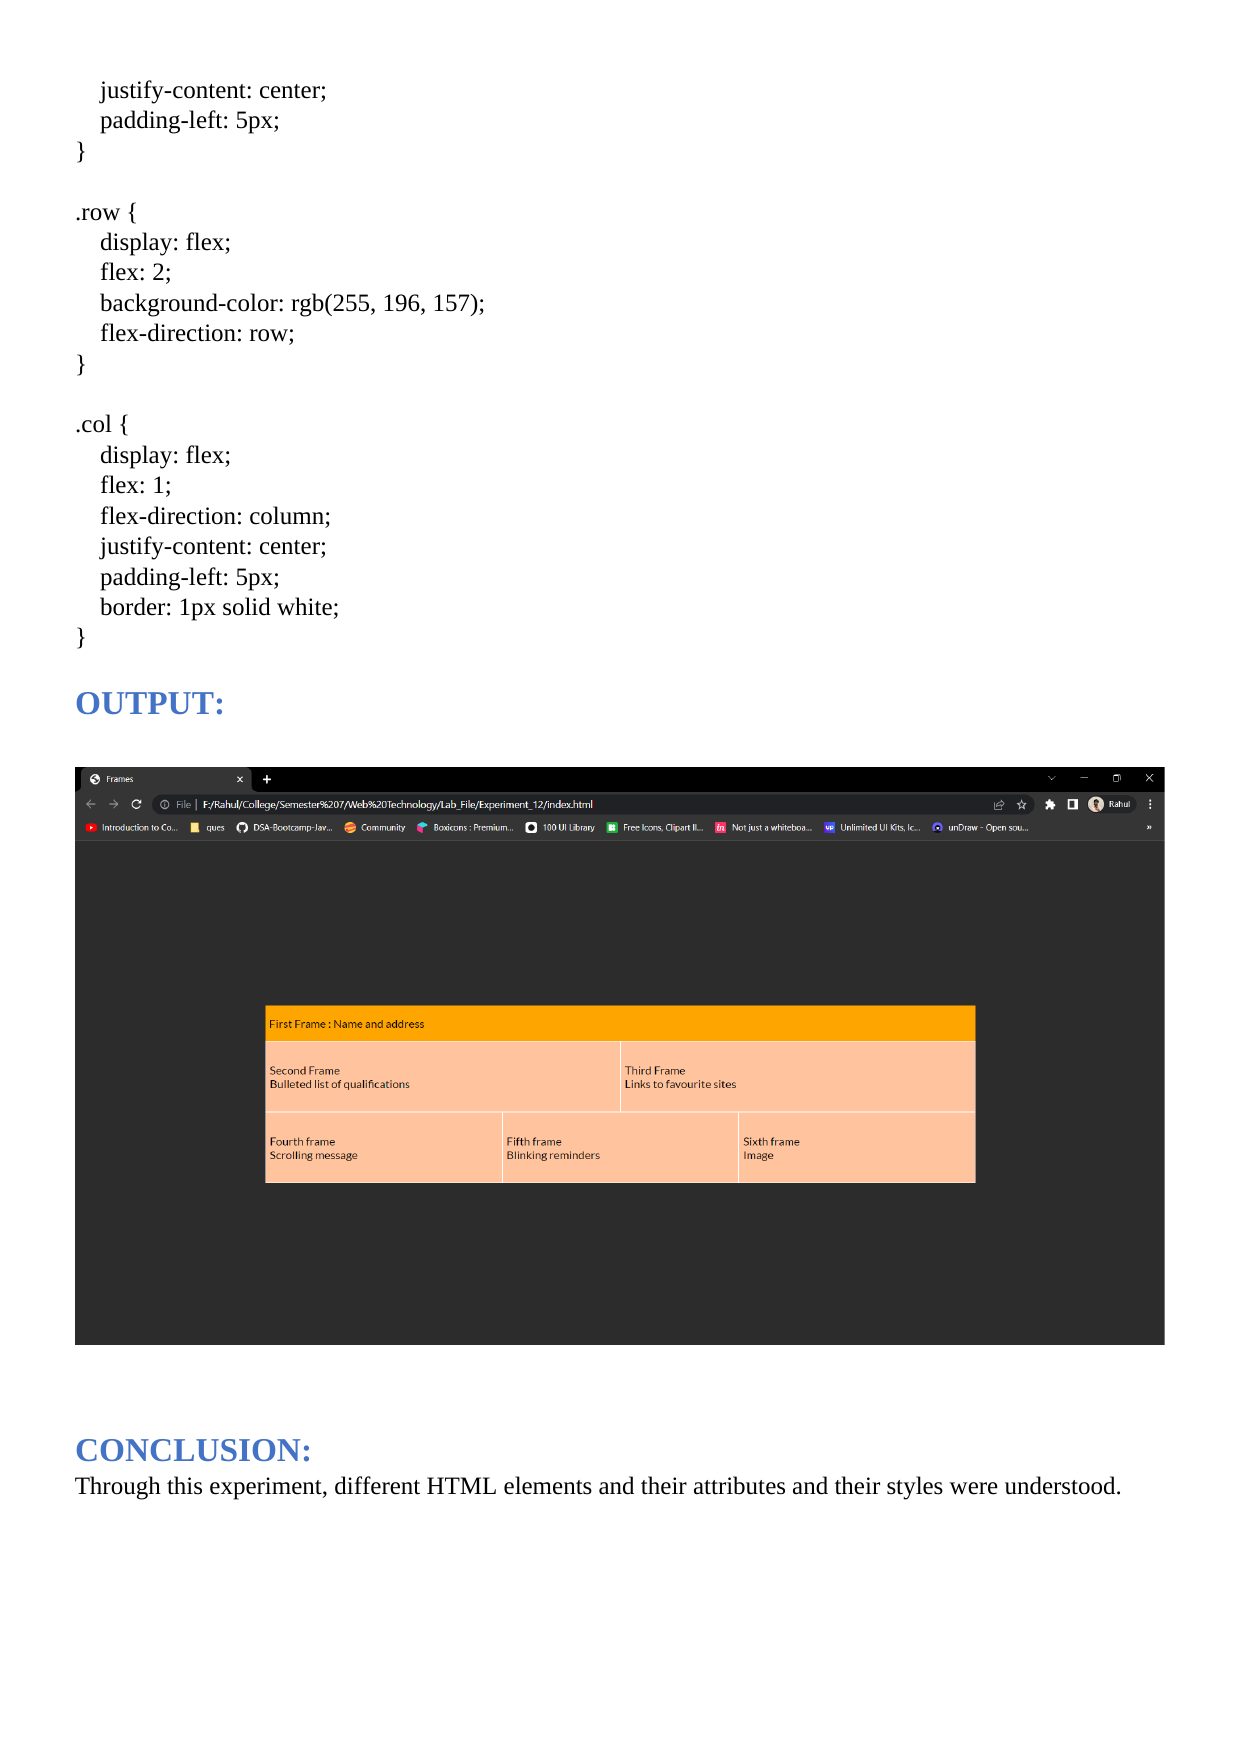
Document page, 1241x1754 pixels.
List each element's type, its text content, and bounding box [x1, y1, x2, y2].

text CONCLUSION: [75, 1430, 1165, 1469]
text display: flex; [75, 440, 1165, 469]
text flex-direction: row; [75, 318, 1165, 347]
text justify-content: center; [75, 75, 1165, 104]
text justify-content: center; [75, 531, 1165, 560]
text OUTPUT: [75, 683, 1165, 722]
text } [75, 136, 1165, 164]
text } [75, 349, 1165, 377]
text flex: 2; [75, 257, 1165, 286]
text display: flex; [75, 227, 1165, 256]
text flex: 1; [75, 470, 1165, 499]
text Through this experiment, different HTML elements and their attributes and their styles were understood. [74, 1471, 1165, 1500]
text background-color: rgb(255, 196, 157); [75, 288, 1165, 317]
picture [75, 767, 1165, 1345]
text .row { [75, 197, 1165, 225]
text padding-left: 5px; [75, 562, 1165, 590]
text flex-direction: column; [75, 501, 1165, 529]
text border: 1px solid white; [75, 592, 1165, 621]
text padding-left: 5px; [75, 105, 1165, 134]
text .col { [75, 409, 1165, 438]
text } [75, 622, 1165, 651]
